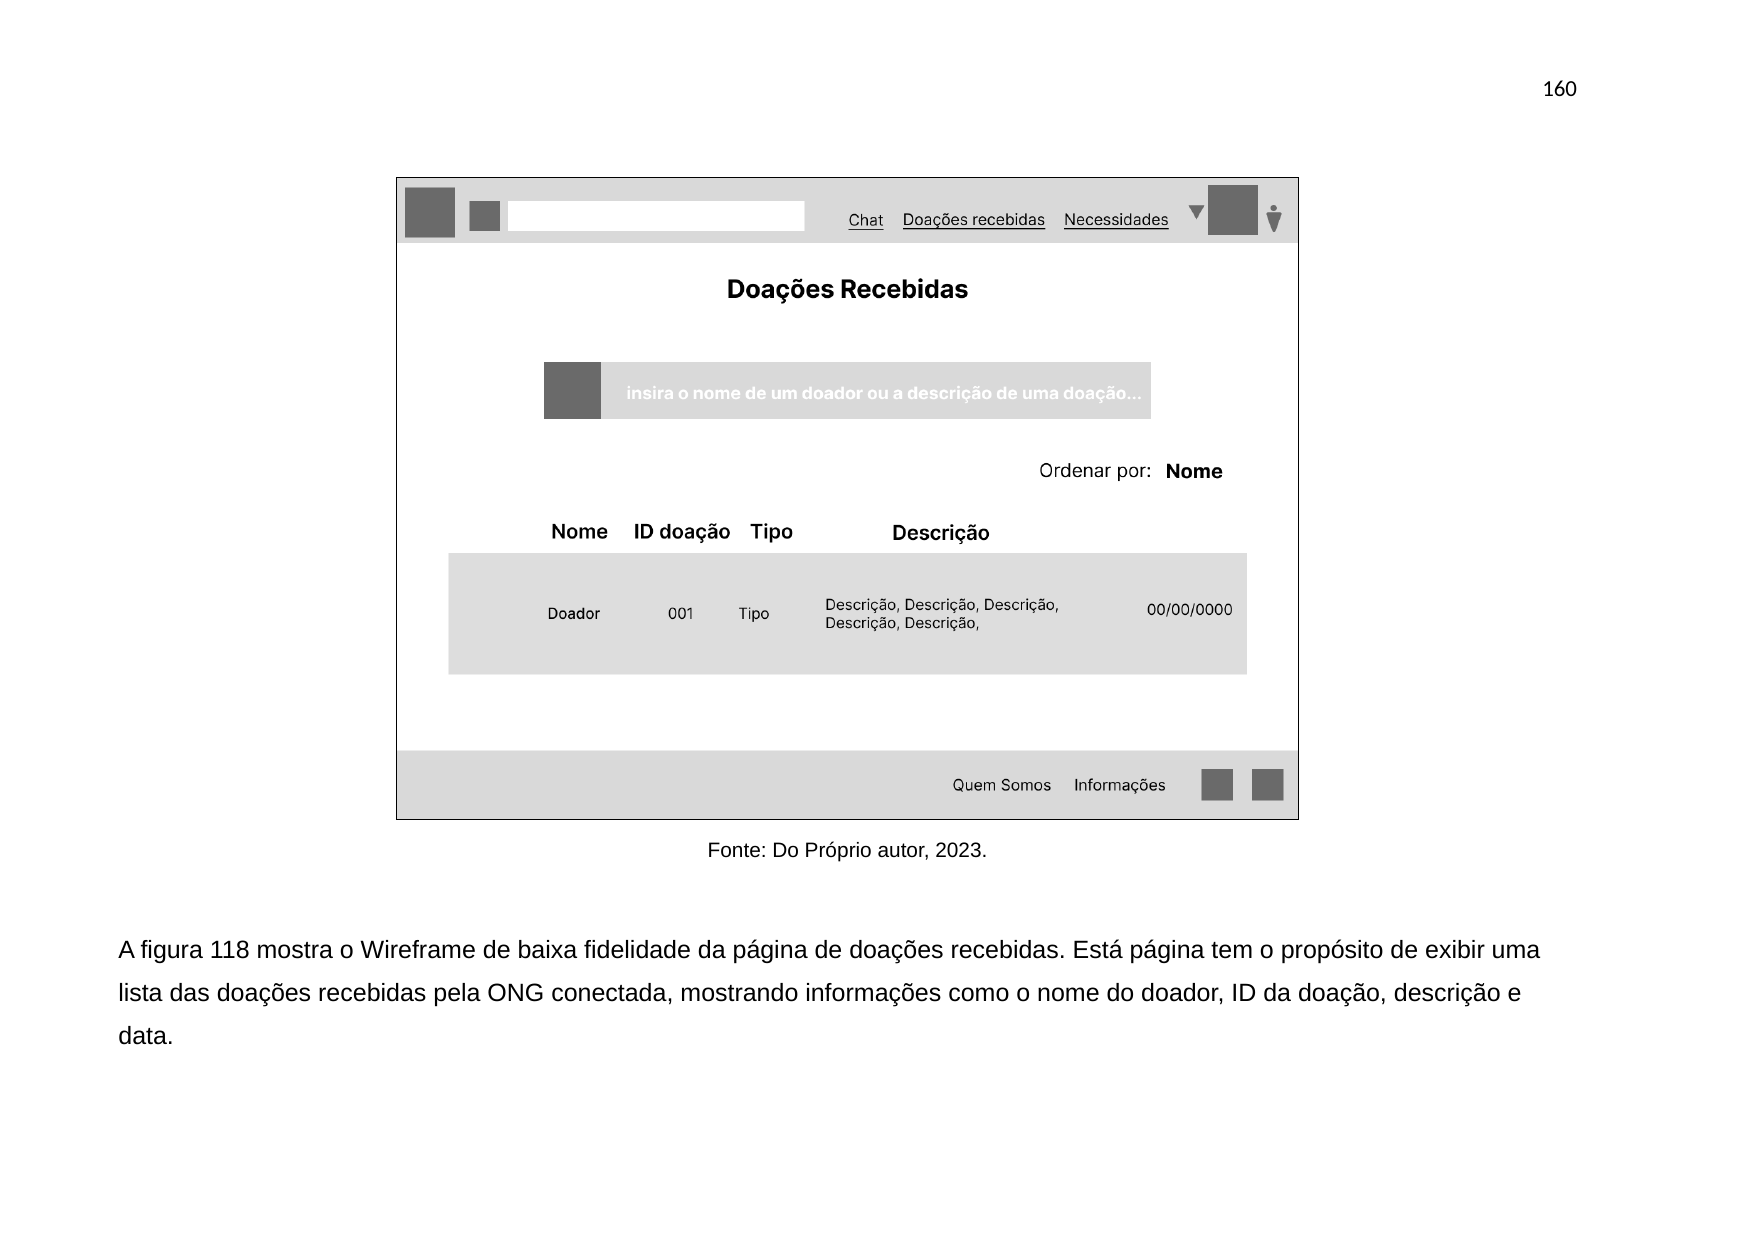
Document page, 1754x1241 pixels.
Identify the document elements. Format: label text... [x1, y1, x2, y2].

picture [397, 178, 1298, 819]
text A figura 118 mostra o Wireframe de baixa fidelidade da página de doações recebidas. Está página tem o propósito de exibir uma lista das doações recebidas pela ONG conectada, mostrando informações como o nome do doador, ID da doação, descrição e data. [118, 935, 1577, 1050]
text Fonte: Do Próprio autor, 2023. [118, 838, 1577, 862]
